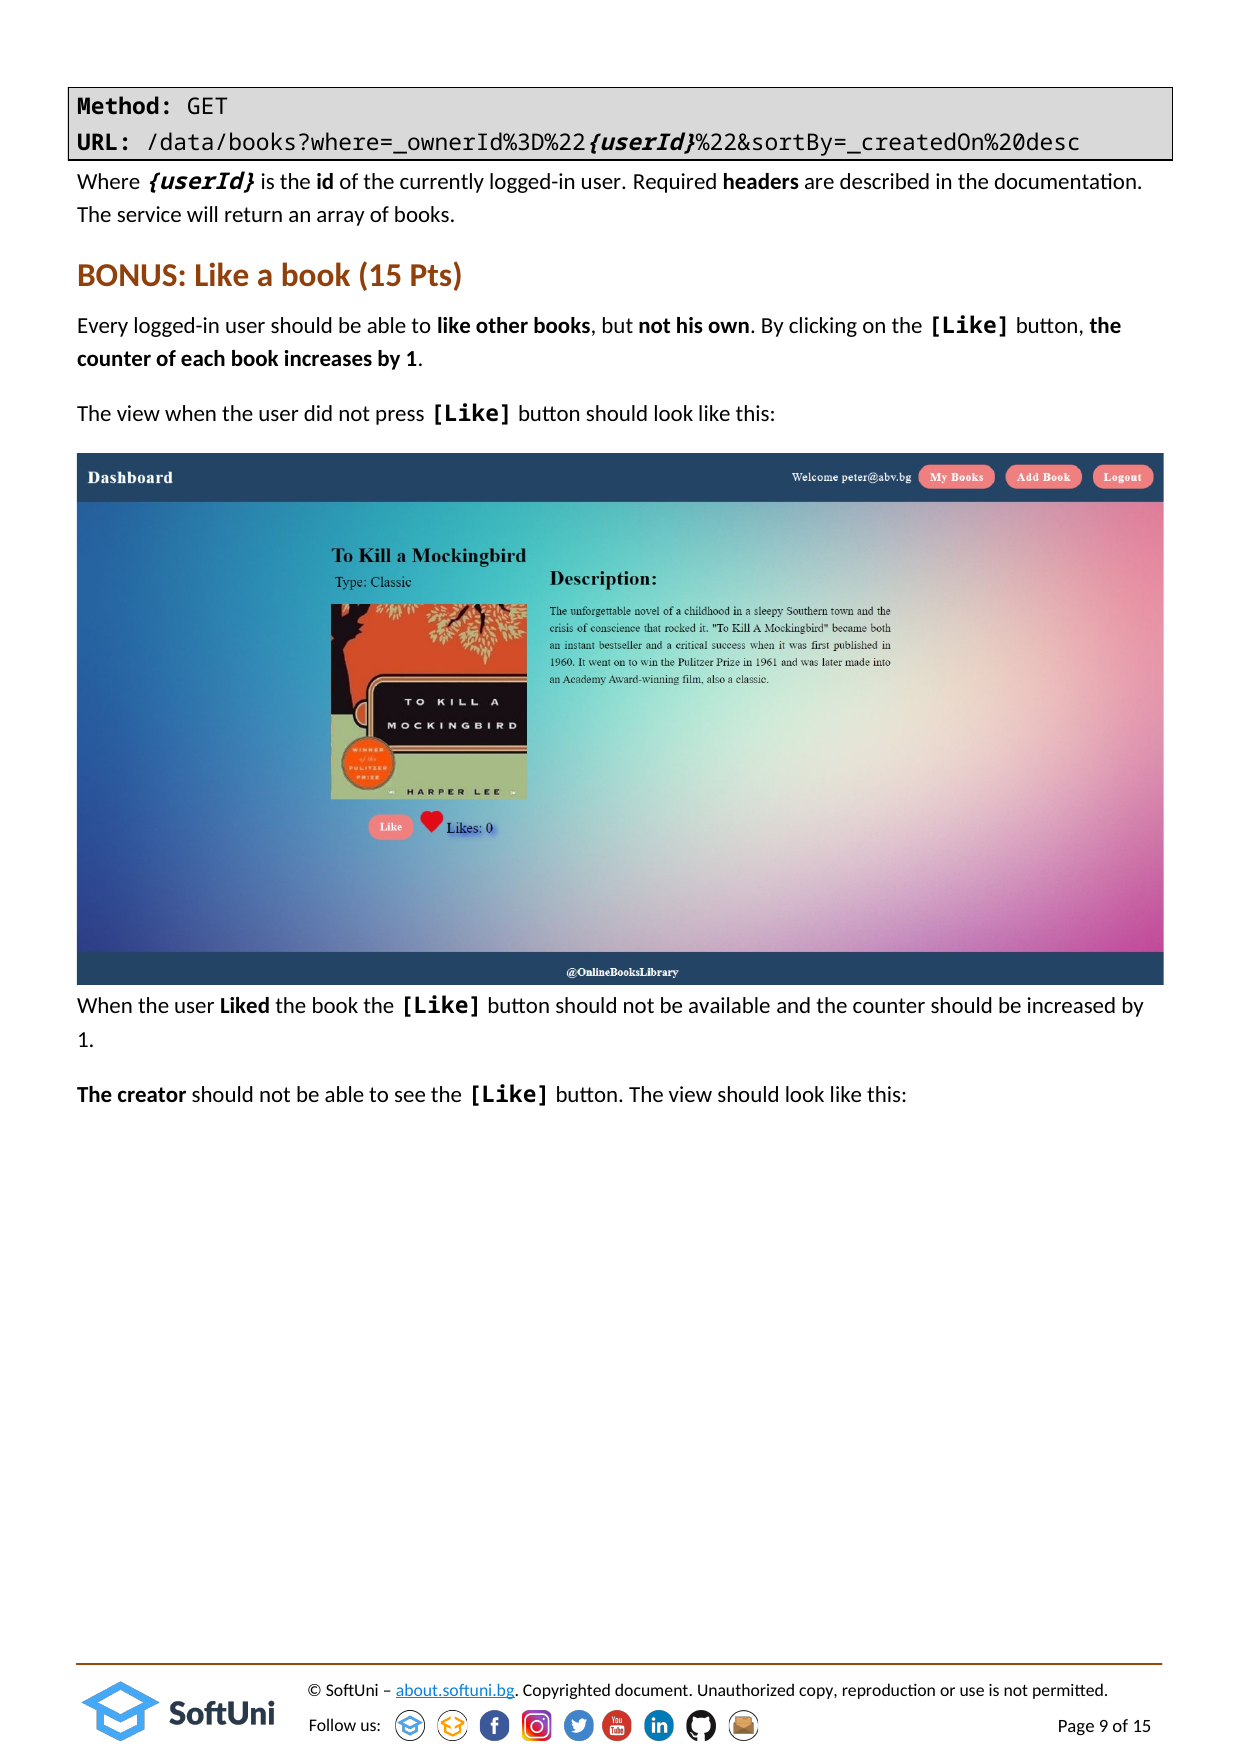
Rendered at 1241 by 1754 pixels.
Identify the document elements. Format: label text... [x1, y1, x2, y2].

picture [665, 1710, 674, 1719]
picture [644, 1710, 653, 1719]
picture [644, 1732, 653, 1741]
picture [686, 1710, 716, 1741]
picture [437, 1710, 468, 1741]
text When the user Liked the book the [Like] button should not be available and the counter should be increased by 1. [77, 985, 1163, 1053]
picture [76, 453, 1164, 985]
subtitle BONUS: Like a book (15 Pts) [77, 254, 1163, 294]
picture [564, 1710, 594, 1741]
picture [665, 1732, 674, 1741]
picture [728, 1710, 759, 1741]
picture [602, 1710, 632, 1741]
text The creator should not be able to see the [Like] button. The view should look like this: [77, 1078, 1163, 1109]
picture [522, 1710, 552, 1741]
picture [479, 1710, 510, 1741]
text Every logged-in user should be able to like other books, but not his own. By clicking on the [Like] button, the counter of each book increases by 1. [77, 309, 1163, 372]
picture [395, 1710, 425, 1741]
text URL: /data/books?where=_ownerId%3D%22{userId}%22&sortBy=_createdOn%20desc [69, 123, 1172, 159]
picture [658, 1723, 667, 1732]
text The view when the user did not press [Like] button should look like this: [77, 397, 1163, 428]
picture [75, 1676, 281, 1747]
text Method: GET [69, 88, 1172, 121]
text Where {userId} is the id of the currently logged-in user. Required headers are described in the documentation. The service will return an array of books. [77, 165, 1163, 229]
